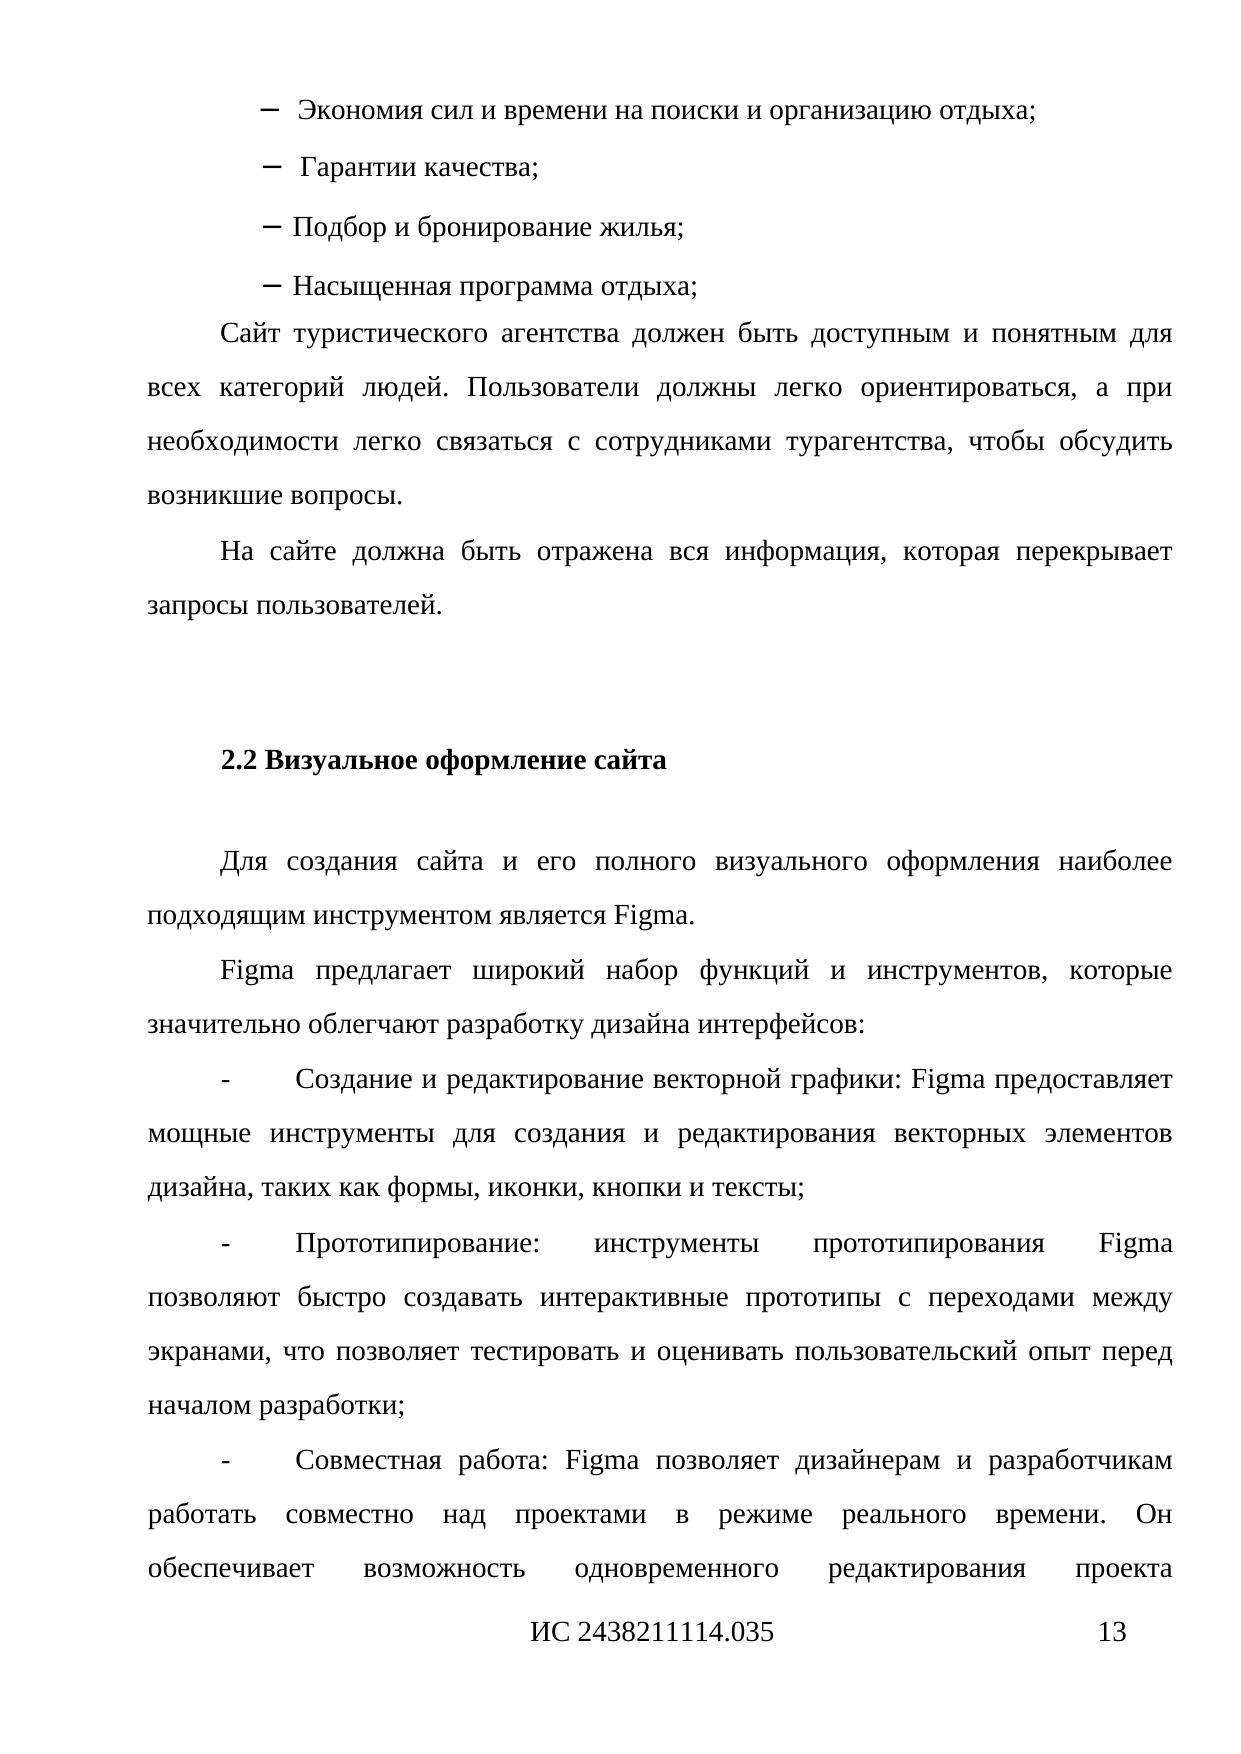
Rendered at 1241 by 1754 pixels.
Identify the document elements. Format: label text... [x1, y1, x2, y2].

text Для создания сайта и его полного визуального оформления наиболее подходящим инструментом является Figma. [147, 843, 1174, 930]
text Figma предлагает широкий набор функций и инструментов, которые значительно облегчают разработку дизайна интерфейсов: [147, 952, 1174, 1040]
text Сайт туристического агентства должен быть доступным и понятным для всех категорий людей. Пользователи должны легко ориентироваться, а при необходимости легко связаться с сотрудниками турагентства, чтобы обсудить возникшие вопросы. [147, 316, 1174, 511]
text − Экономия сил и времени на поиски и организацию отдыха; [148, 89, 1147, 128]
text − Подбор и бронирование жилья; [260, 205, 1174, 244]
text − Гарантии качества; [260, 145, 1174, 185]
list Прототипирование: инструменты прототипирования Figma позволяют быстро создавать интерактивные прототипы с переходами между экранами, что позволяет тестировать и оценивать пользовательский опыт перед началом разработки; [148, 1225, 1174, 1420]
subtitle Визуальное оформление сайта [221, 742, 1174, 776]
text На сайте должна быть отражена вся информация, которая перекрывает запросы пользователей. [147, 533, 1174, 620]
text − Насыщенная программа отдыха; [260, 264, 1174, 304]
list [148, 1442, 1174, 1584]
list Создание и редактирование векторной графики: Figma предоставляет мощные инструменты для создания и редактирования векторных элементов дизайна, таких как формы, иконки, кнопки и тексты; [148, 1062, 1174, 1203]
